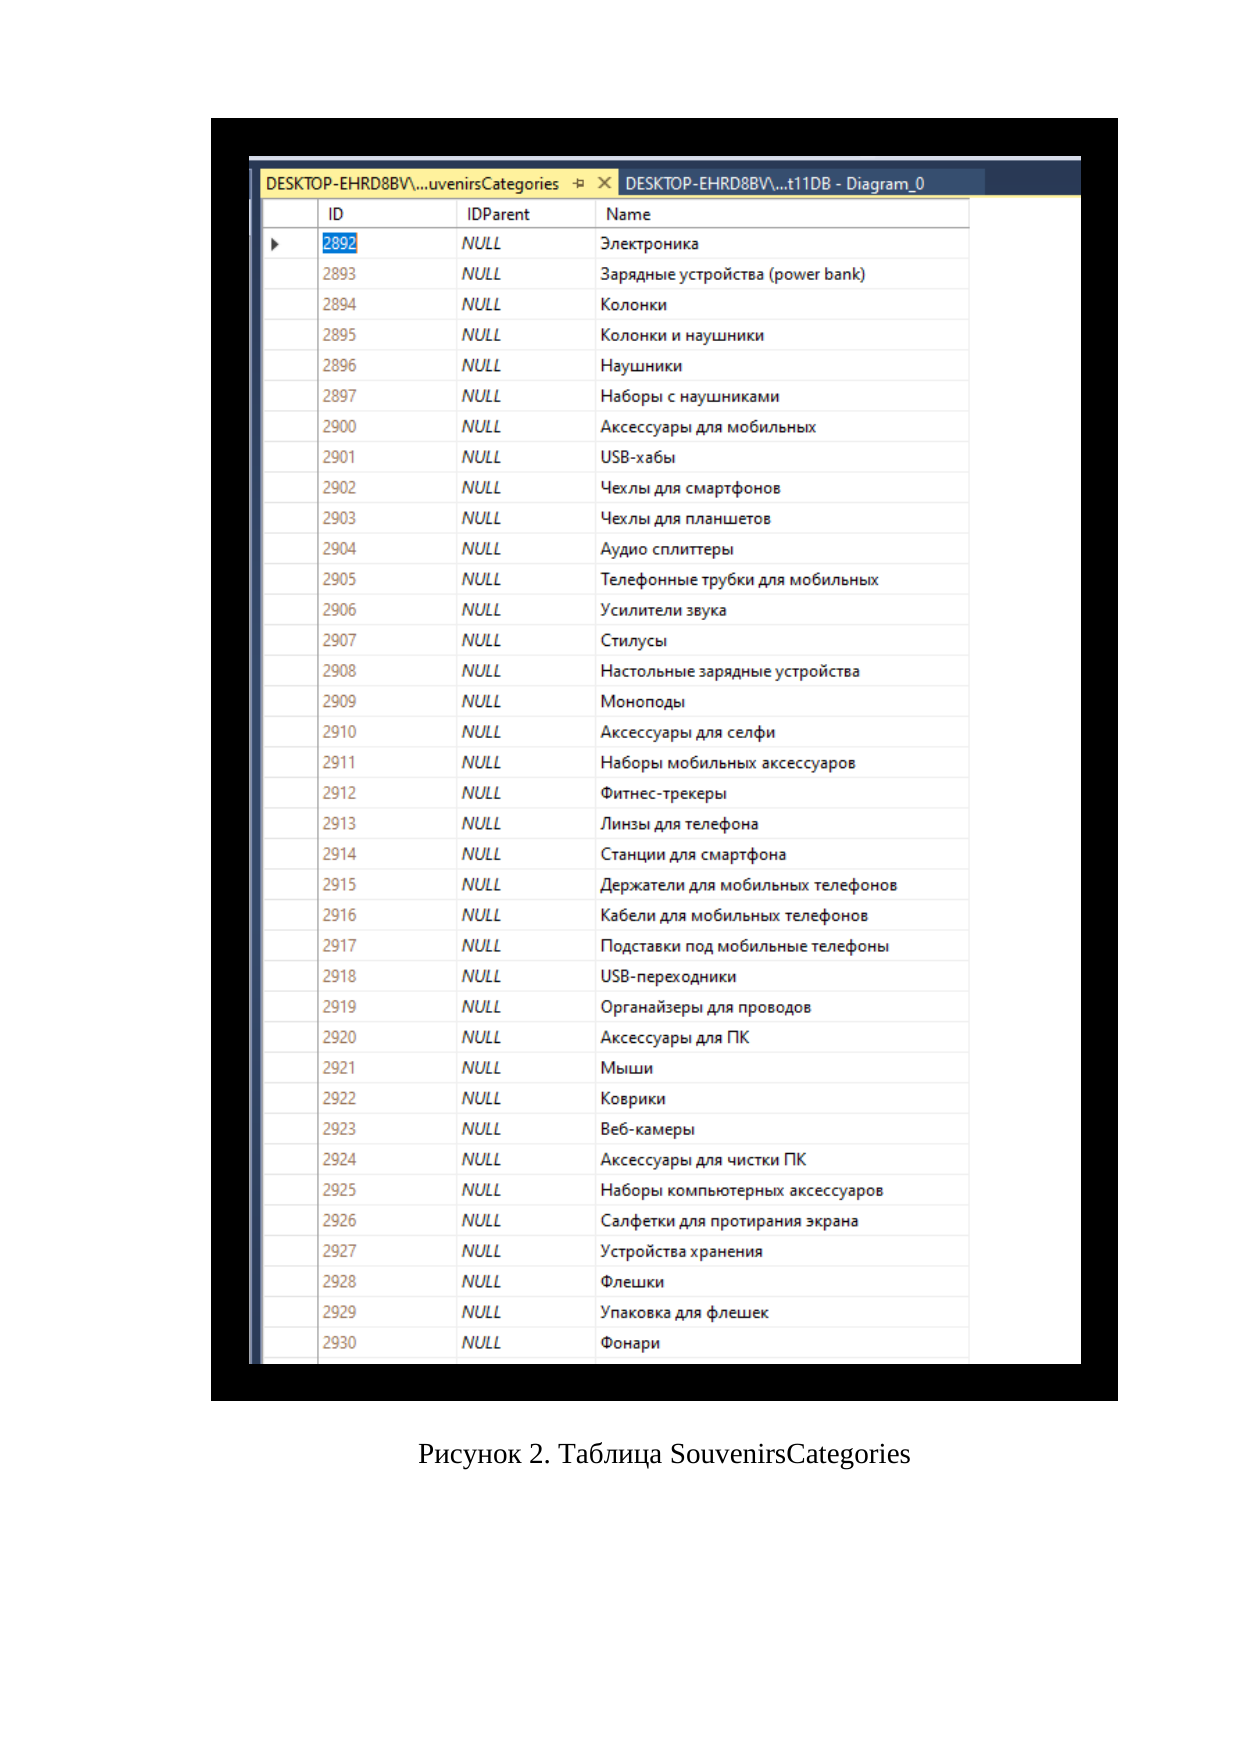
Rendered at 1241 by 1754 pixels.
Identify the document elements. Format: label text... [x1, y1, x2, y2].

picture [249, 156, 1081, 1364]
text Рисунок 2. Таблица SouvenirsCategories [177, 1436, 1152, 1469]
